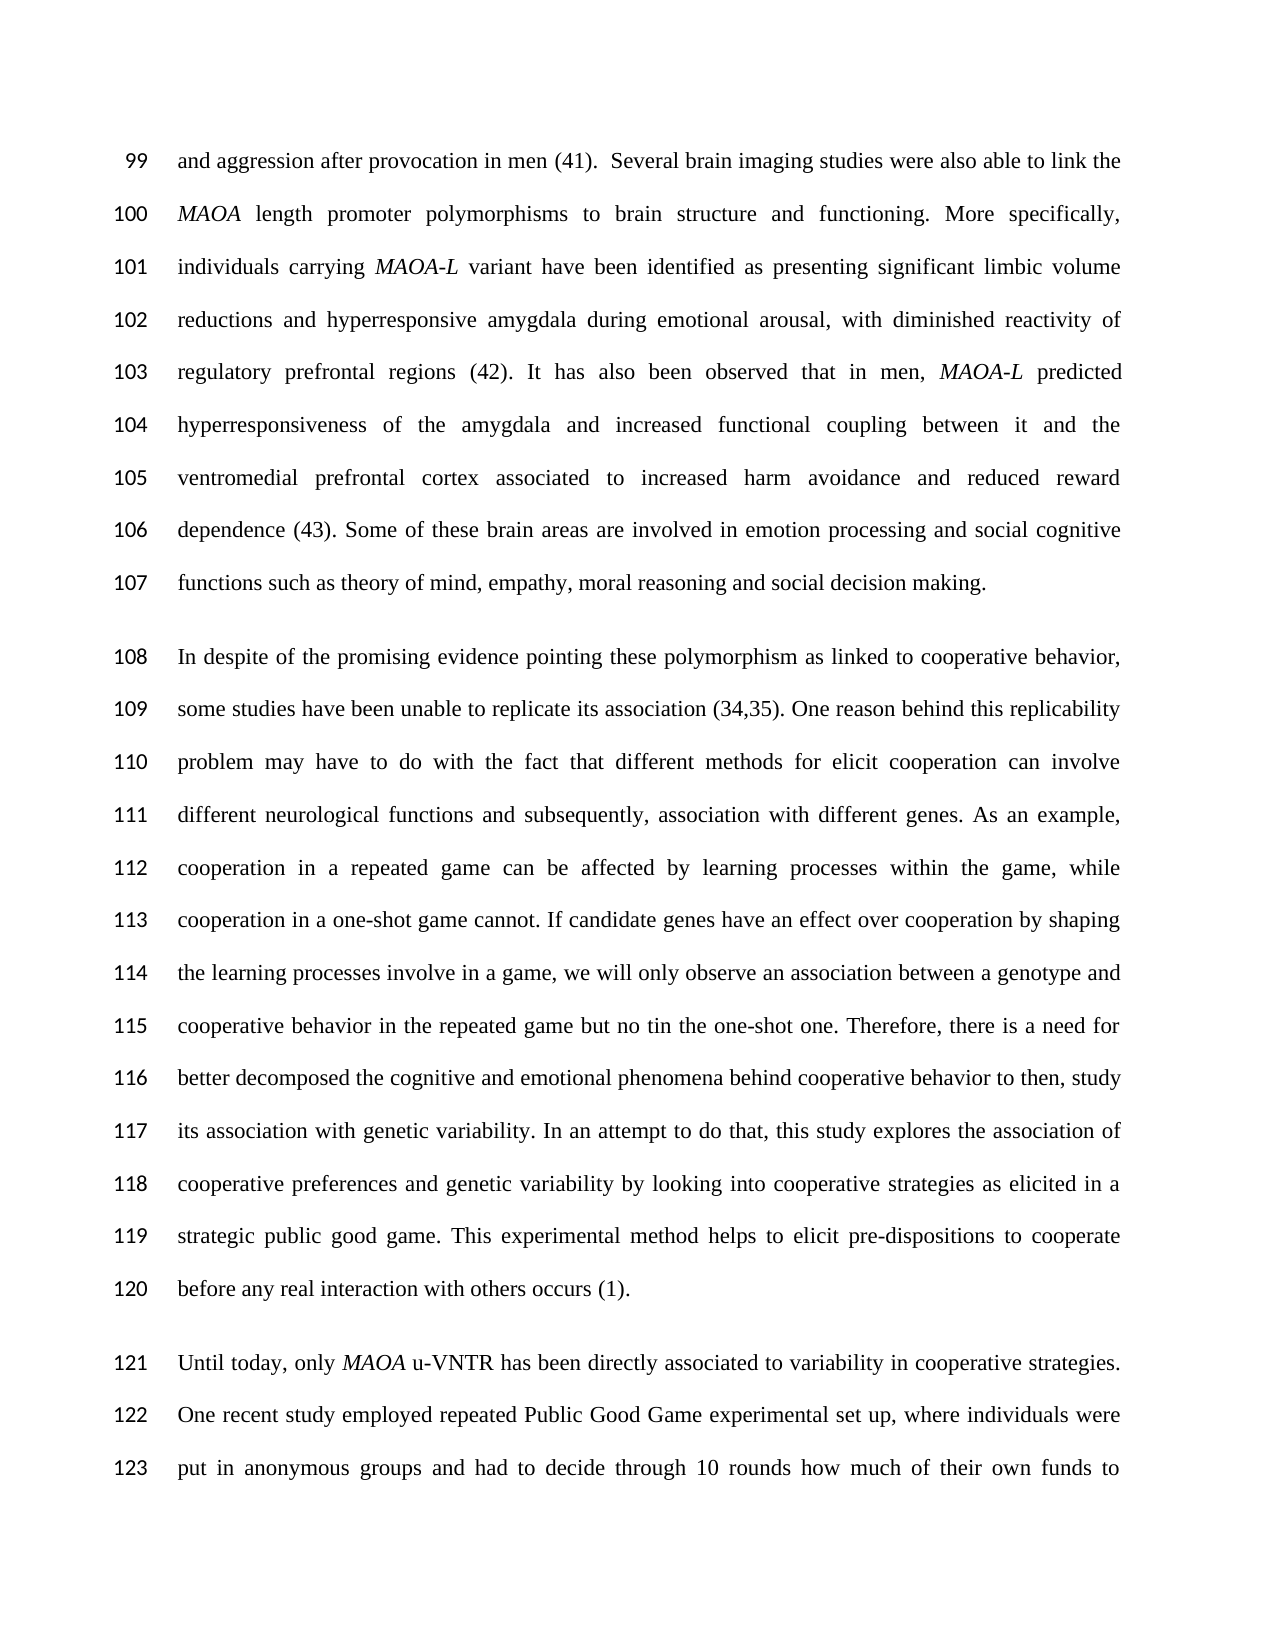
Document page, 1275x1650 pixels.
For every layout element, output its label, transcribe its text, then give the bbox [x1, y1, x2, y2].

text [177, 148, 1122, 596]
text In despite of the promising evidence pointing these polymorphism as linked to cooperative behavior, some studies have been unable to replicate its association (34,35). One reason behind this replicability problem may have to do with the fact that different methods for elicit cooperation can involve different neurological functions and subsequently, association with different genes. As an example, cooperation in a repeated game can be affected by learning processes within the game, while cooperation in a one-shot game cannot. If candidate genes have an effect over cooperation by shaping the learning processes involve in a game, we will only observe an association between a genotype and cooperative behavior in the repeated game but no tin the one-shot one. Therefore, there is a need for better decomposed the cognitive and emotional phenomena behind cooperative behavior to then, study its association with genetic variability. In an attempt to do that, this study explores the association of cooperative preferences and genetic variability by looking into cooperative strategies as elicited in a strategic public good game. This experimental method helps to elicit pre-dispositions to cooperate before any real interaction with others occurs (1). [177, 643, 1122, 1302]
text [177, 1349, 1122, 1481]
